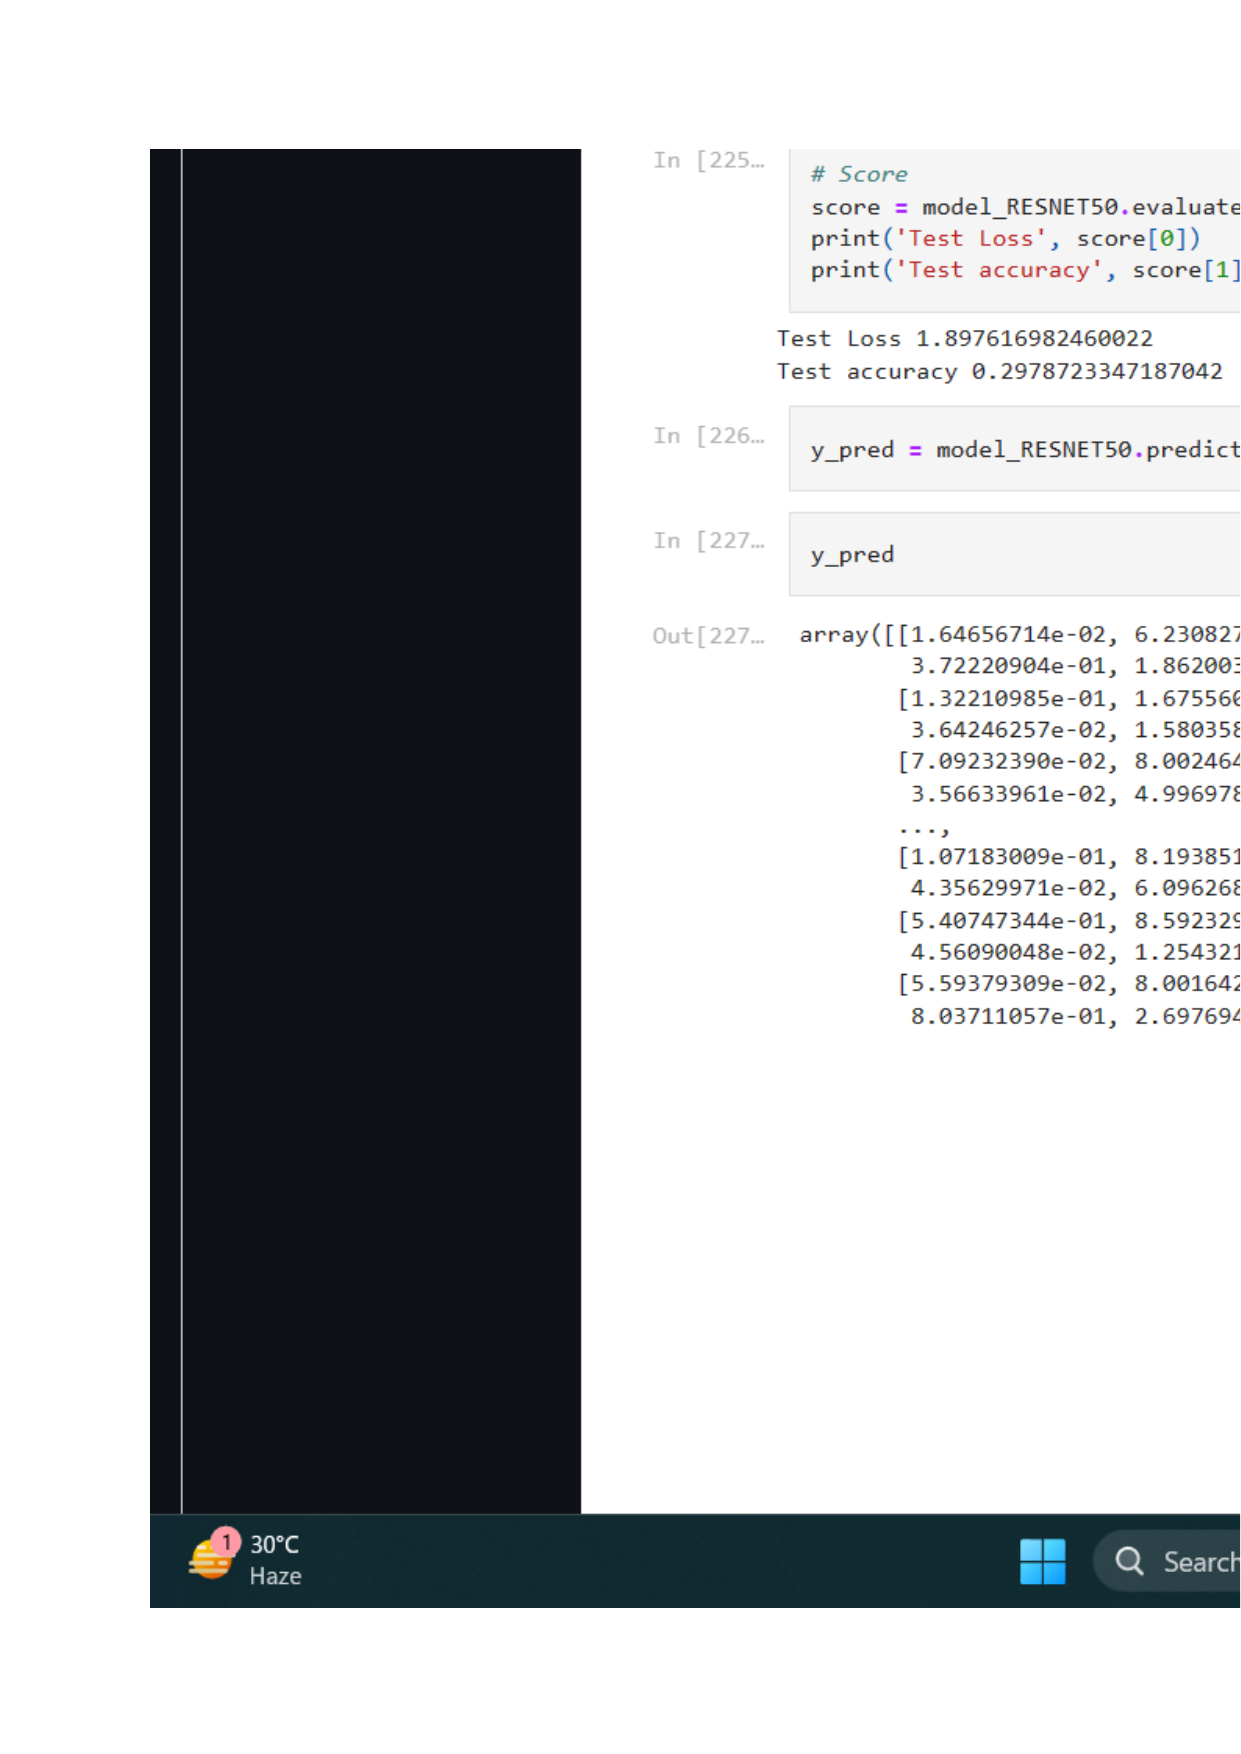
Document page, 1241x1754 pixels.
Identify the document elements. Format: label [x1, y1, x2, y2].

picture [150, 149, 1241, 1608]
